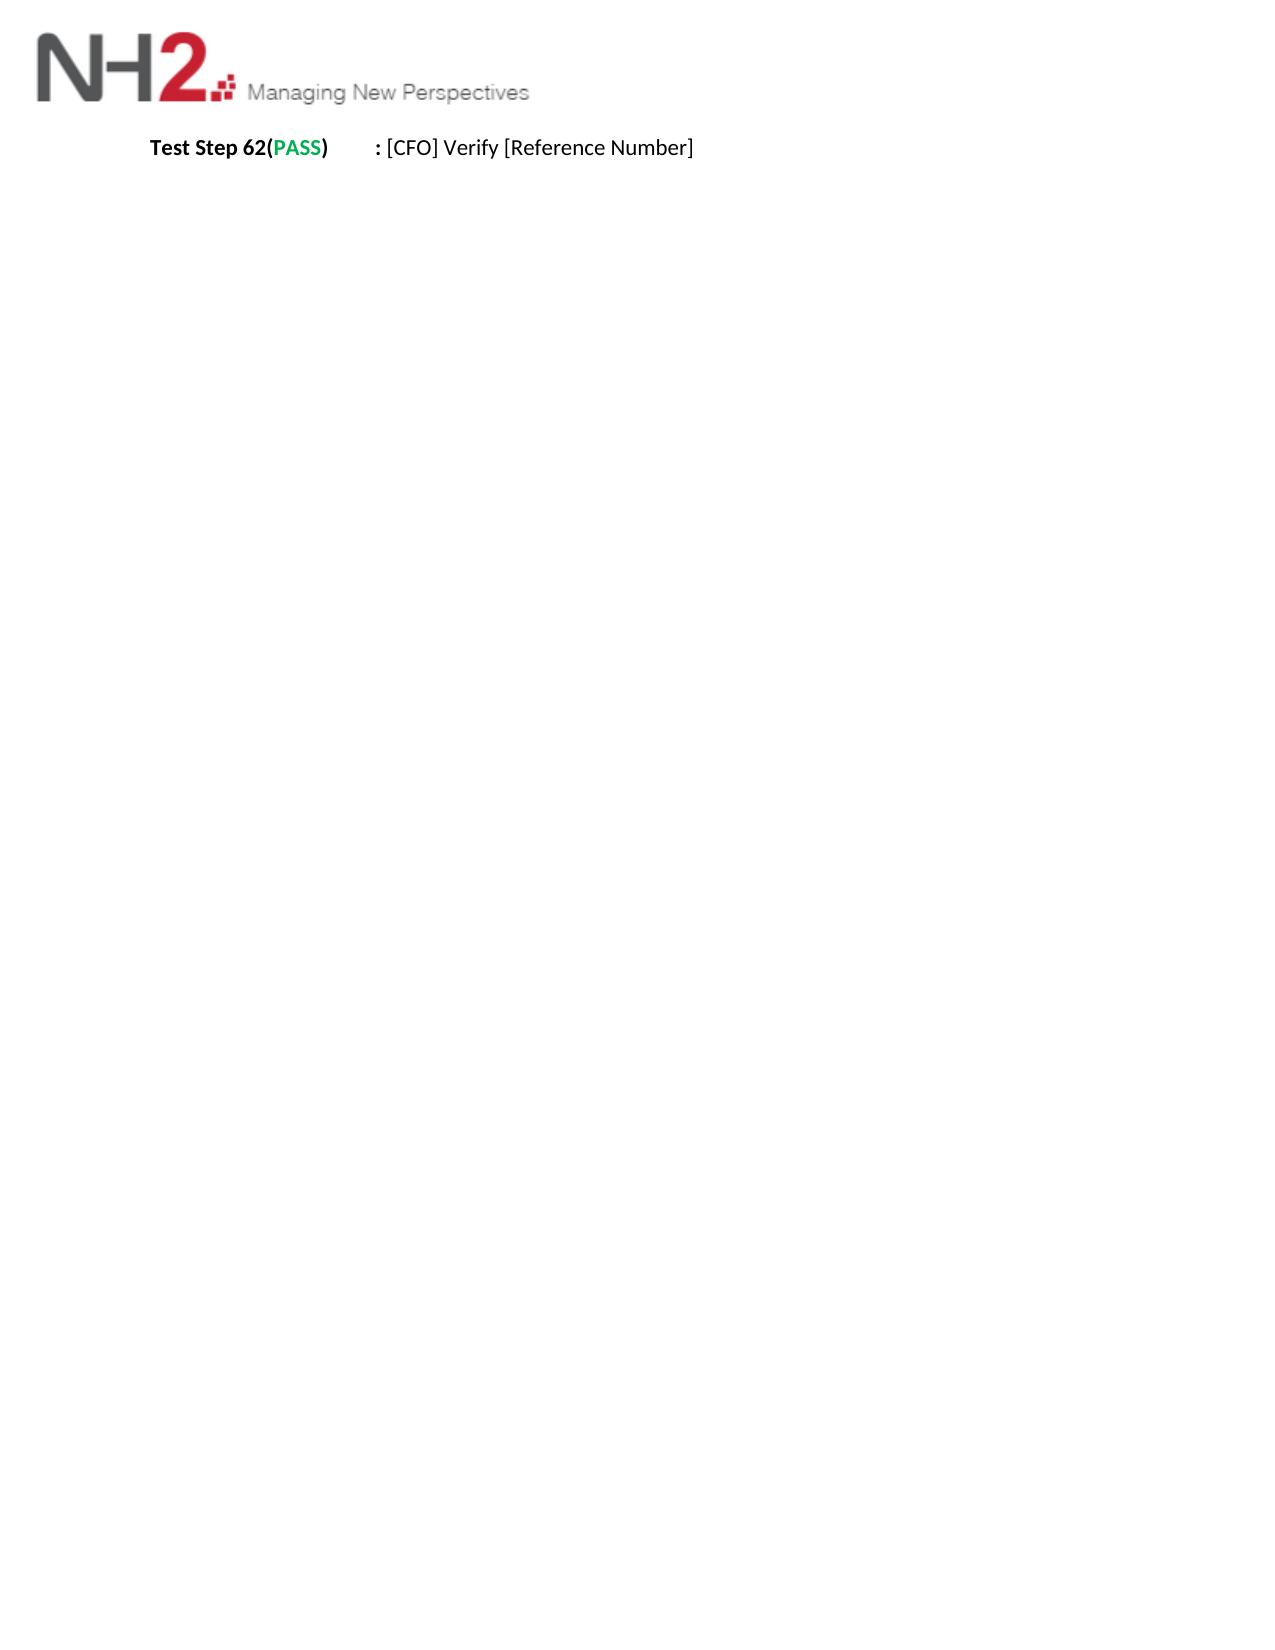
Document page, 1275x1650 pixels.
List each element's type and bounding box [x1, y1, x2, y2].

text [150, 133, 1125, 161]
picture [26, 23, 540, 111]
